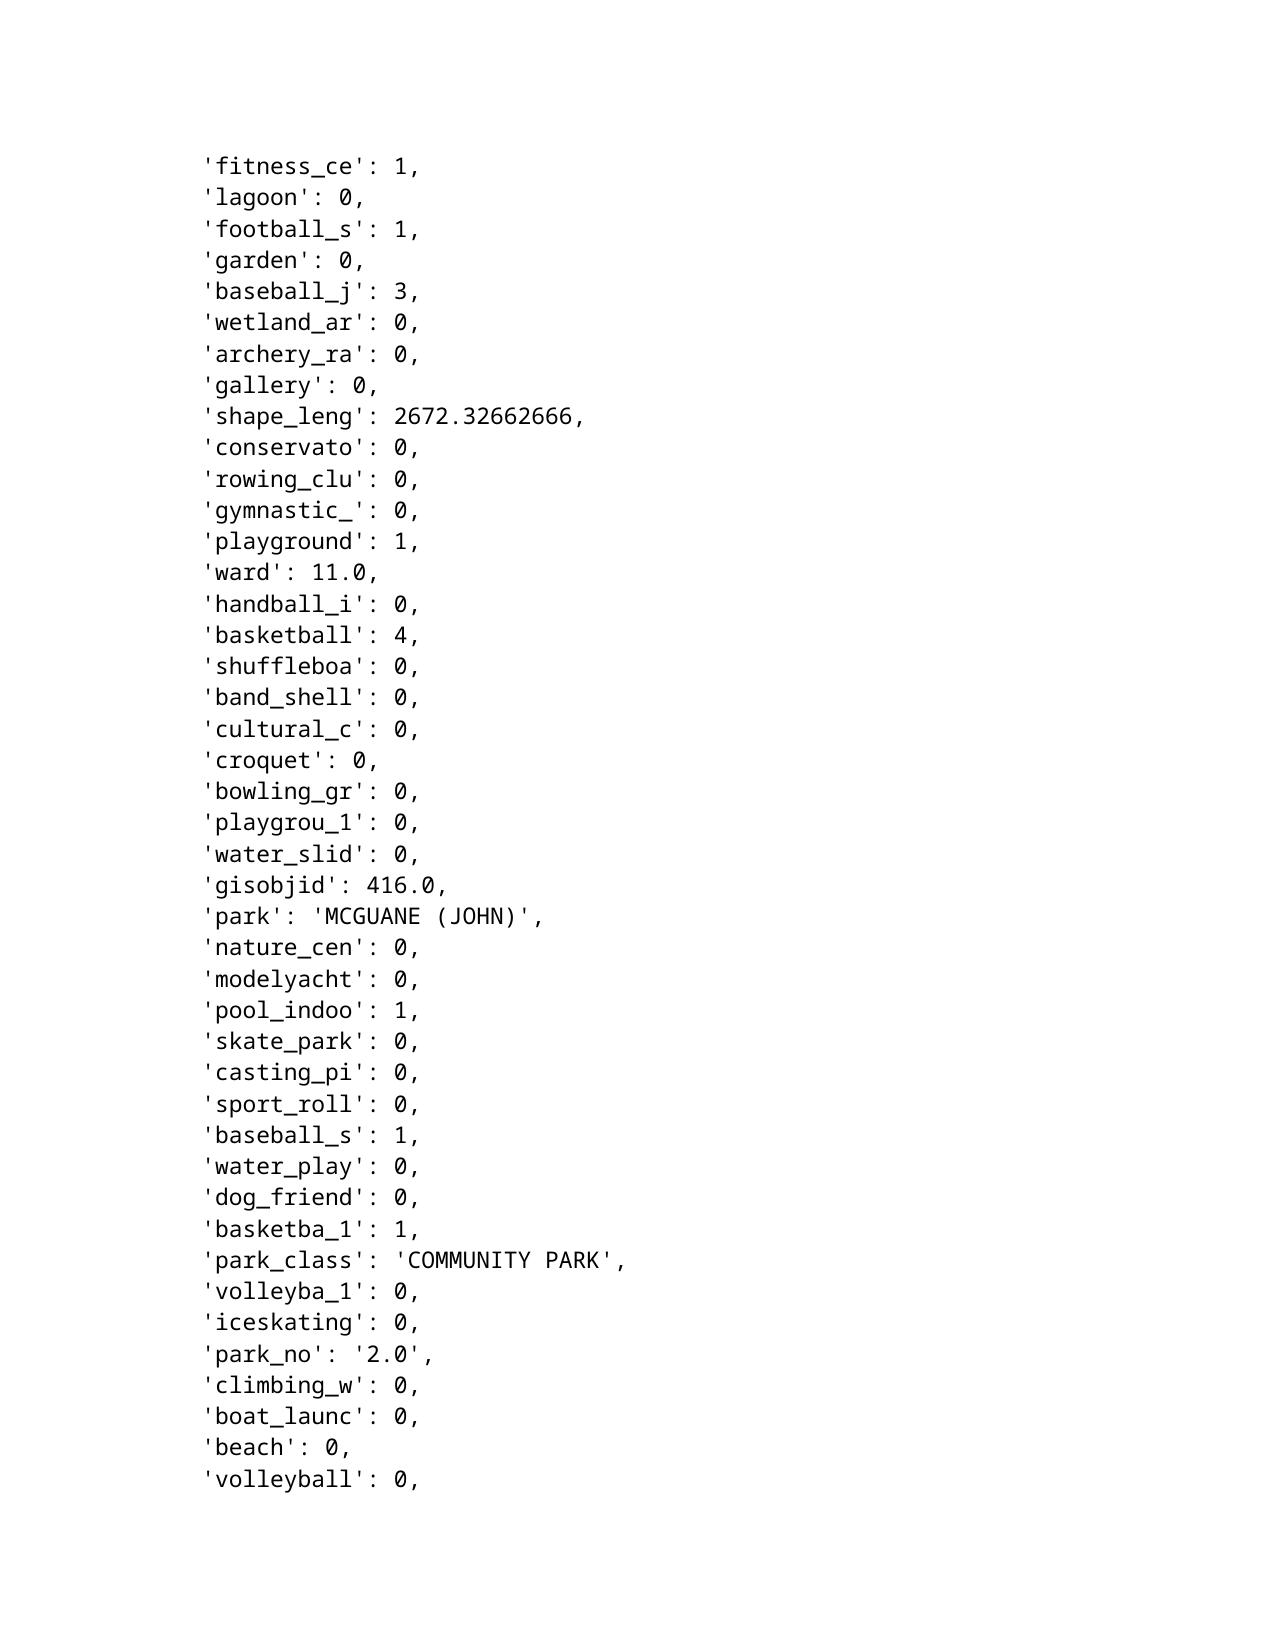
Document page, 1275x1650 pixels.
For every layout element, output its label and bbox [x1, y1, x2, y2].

text [187, 150, 1087, 1494]
